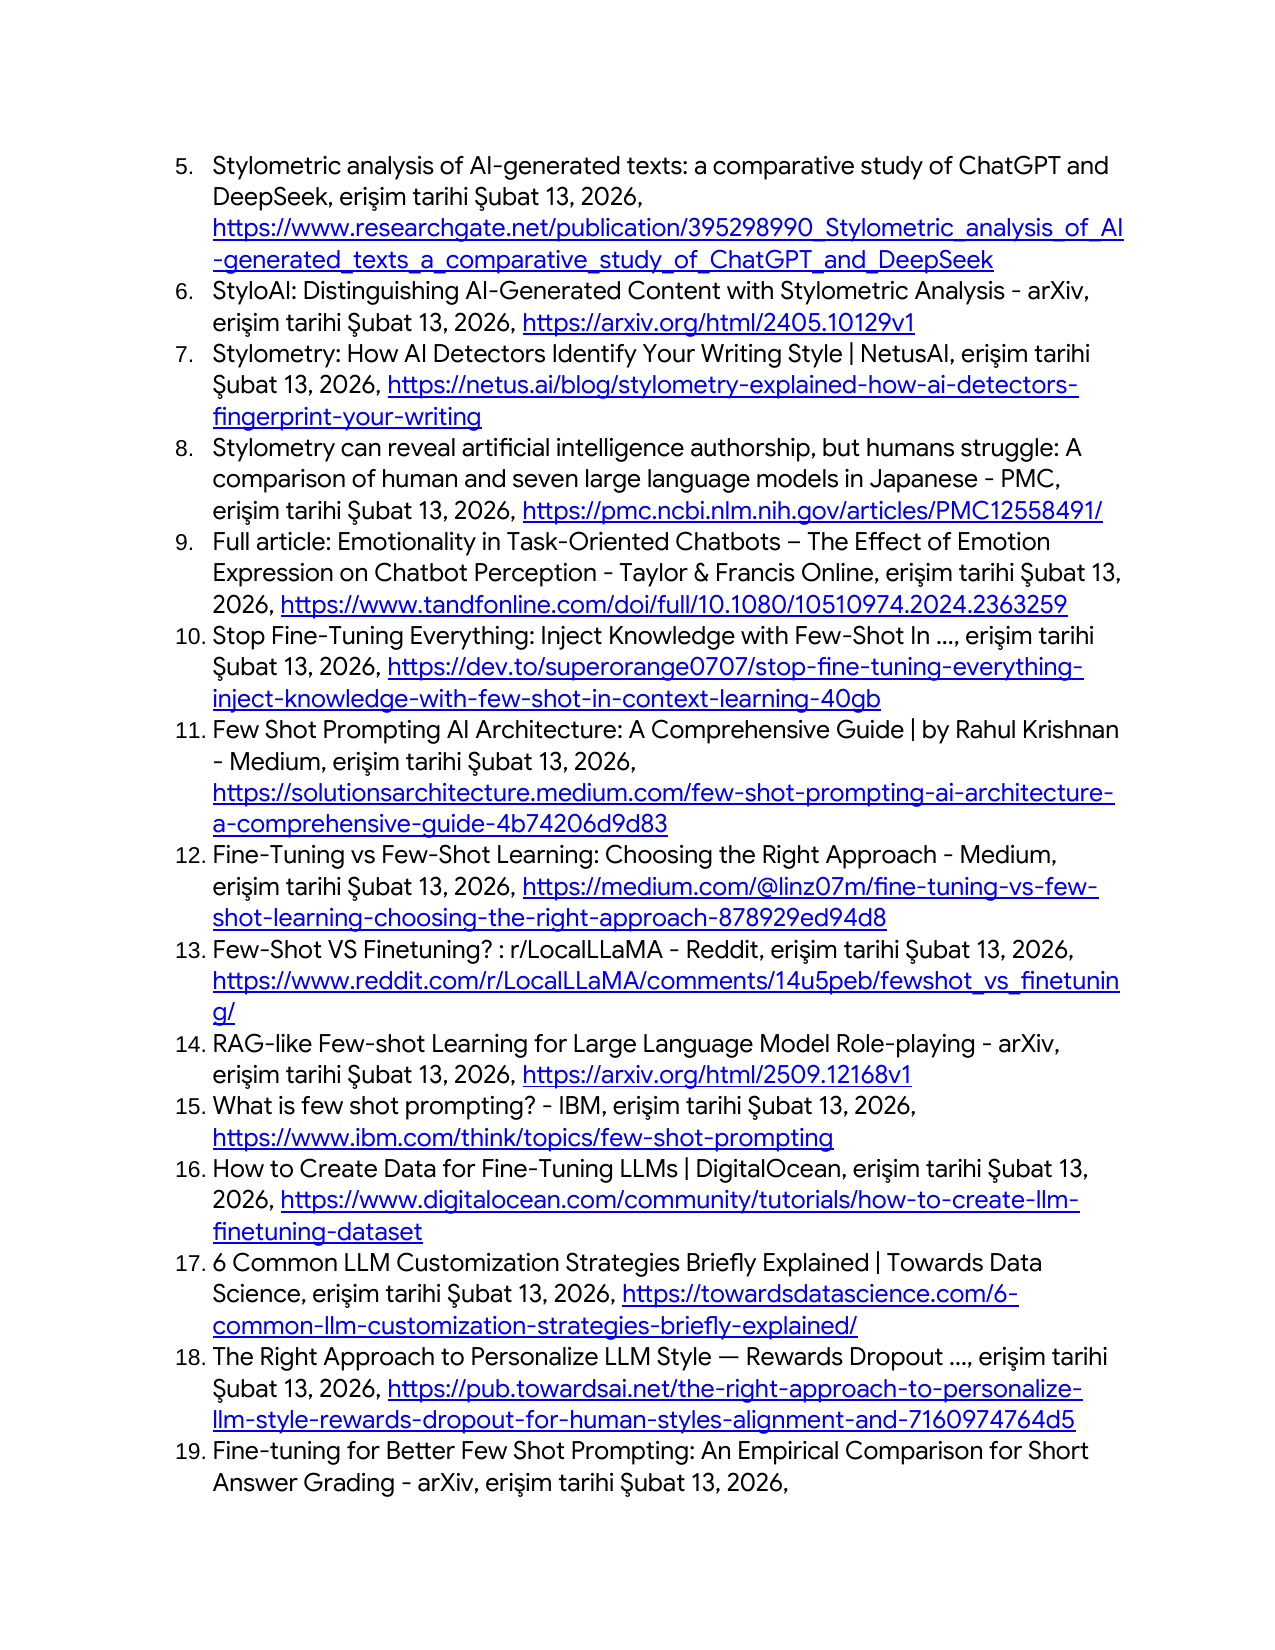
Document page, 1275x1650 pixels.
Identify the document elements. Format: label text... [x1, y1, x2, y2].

list How to Create Data for Fine-Tuning LLMs | DigitalOcean, erişim tarihi Şubat 13, 2026, https://www.digitalocean.com/community/tutorials/how-to-create-llm-finetuning-dataset [175, 1153, 1125, 1247]
list RAG-like Few-shot Learning for Large Language Model Role-playing - arXiv, erişim tarihi Şubat 13, 2026, https://arxiv.org/html/2509.12168v1 [175, 1028, 1125, 1091]
list The Right Approach to Personalize LLM Style — Rewards Dropout ..., erişim tarihi Şubat 13, 2026, https://pub.towardsai.net/the-right-approach-to-personalize-llm-style-rewards-dropout-for-human-styles-alignment-and-7160974764d5 [175, 1341, 1125, 1436]
list Few-Shot VS Finetuning? : r/LocalLLaMA - Reddit, erişim tarihi Şubat 13, 2026, https://www.reddit.com/r/LocalLLaMA/comments/14u5peb/fewshot_vs_finetuning/ [175, 934, 1125, 1028]
list Fine-Tuning vs Few-Shot Learning: Choosing the Right Approach - Medium, erişim tarihi Şubat 13, 2026, https://medium.com/@linz07m/fine-tuning-vs-few-shot-learning-choosing-the-right-approach-878929ed94d8 [175, 840, 1125, 934]
list 6 Common LLM Customization Strategies Briefly Explained | Towards Data Science, erişim tarihi Şubat 13, 2026, https://towardsdatascience.com/6-common-llm-customization-strategies-briefly-explained/ [175, 1247, 1125, 1341]
list StyloAI: Distinguishing AI-Generated Content with Stylometric Analysis - arXiv, erişim tarihi Şubat 13, 2026, https://arxiv.org/html/2405.10129v1 [175, 275, 1125, 338]
list Stylometry: How AI Detectors Identify Your Writing Style | NetusAI, erişim tarihi Şubat 13, 2026, https://netus.ai/blog/stylometry-explained-how-ai-detectors-fingerprint-your-writing [175, 338, 1125, 432]
list Stylometric analysis of AI-generated texts: a comparative study of ChatGPT and DeepSeek, erişim tarihi Şubat 13, 2026, https://www.researchgate.net/publication/395298990_Stylometric_analysis_of_AI-generated_texts_a_comparative_study_of_ChatGPT_and_DeepSeek [175, 150, 1125, 275]
list Full article: Emotionality in Task-Oriented Chatbots – The Effect of Emotion Expression on Chatbot Perception - Taylor & Francis Online, erişim tarihi Şubat 13, 2026, https://www.tandfonline.com/doi/full/10.1080/10510974.2024.2363259 [175, 526, 1125, 620]
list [175, 1436, 1125, 1498]
list Stop Fine-Tuning Everything: Inject Knowledge with Few‑Shot In ..., erişim tarihi Şubat 13, 2026, https://dev.to/superorange0707/stop-fine-tuning-everything-inject-knowledge-with-few-shot-in-context-learning-40gb [175, 620, 1125, 714]
list Stylometry can reveal artificial intelligence authorship, but humans struggle: A comparison of human and seven large language models in Japanese - PMC, erişim tarihi Şubat 13, 2026, https://pmc.ncbi.nlm.nih.gov/articles/PMC12558491/ [175, 432, 1125, 526]
list Few Shot Prompting AI Architecture: A Comprehensive Guide | by Rahul Krishnan - Medium, erişim tarihi Şubat 13, 2026, https://solutionsarchitecture.medium.com/few-shot-prompting-ai-architecture-a-comprehensive-guide-4b74206d9d83 [175, 714, 1125, 840]
list What is few shot prompting? - IBM, erişim tarihi Şubat 13, 2026, https://www.ibm.com/think/topics/few-shot-prompting [175, 1091, 1125, 1153]
